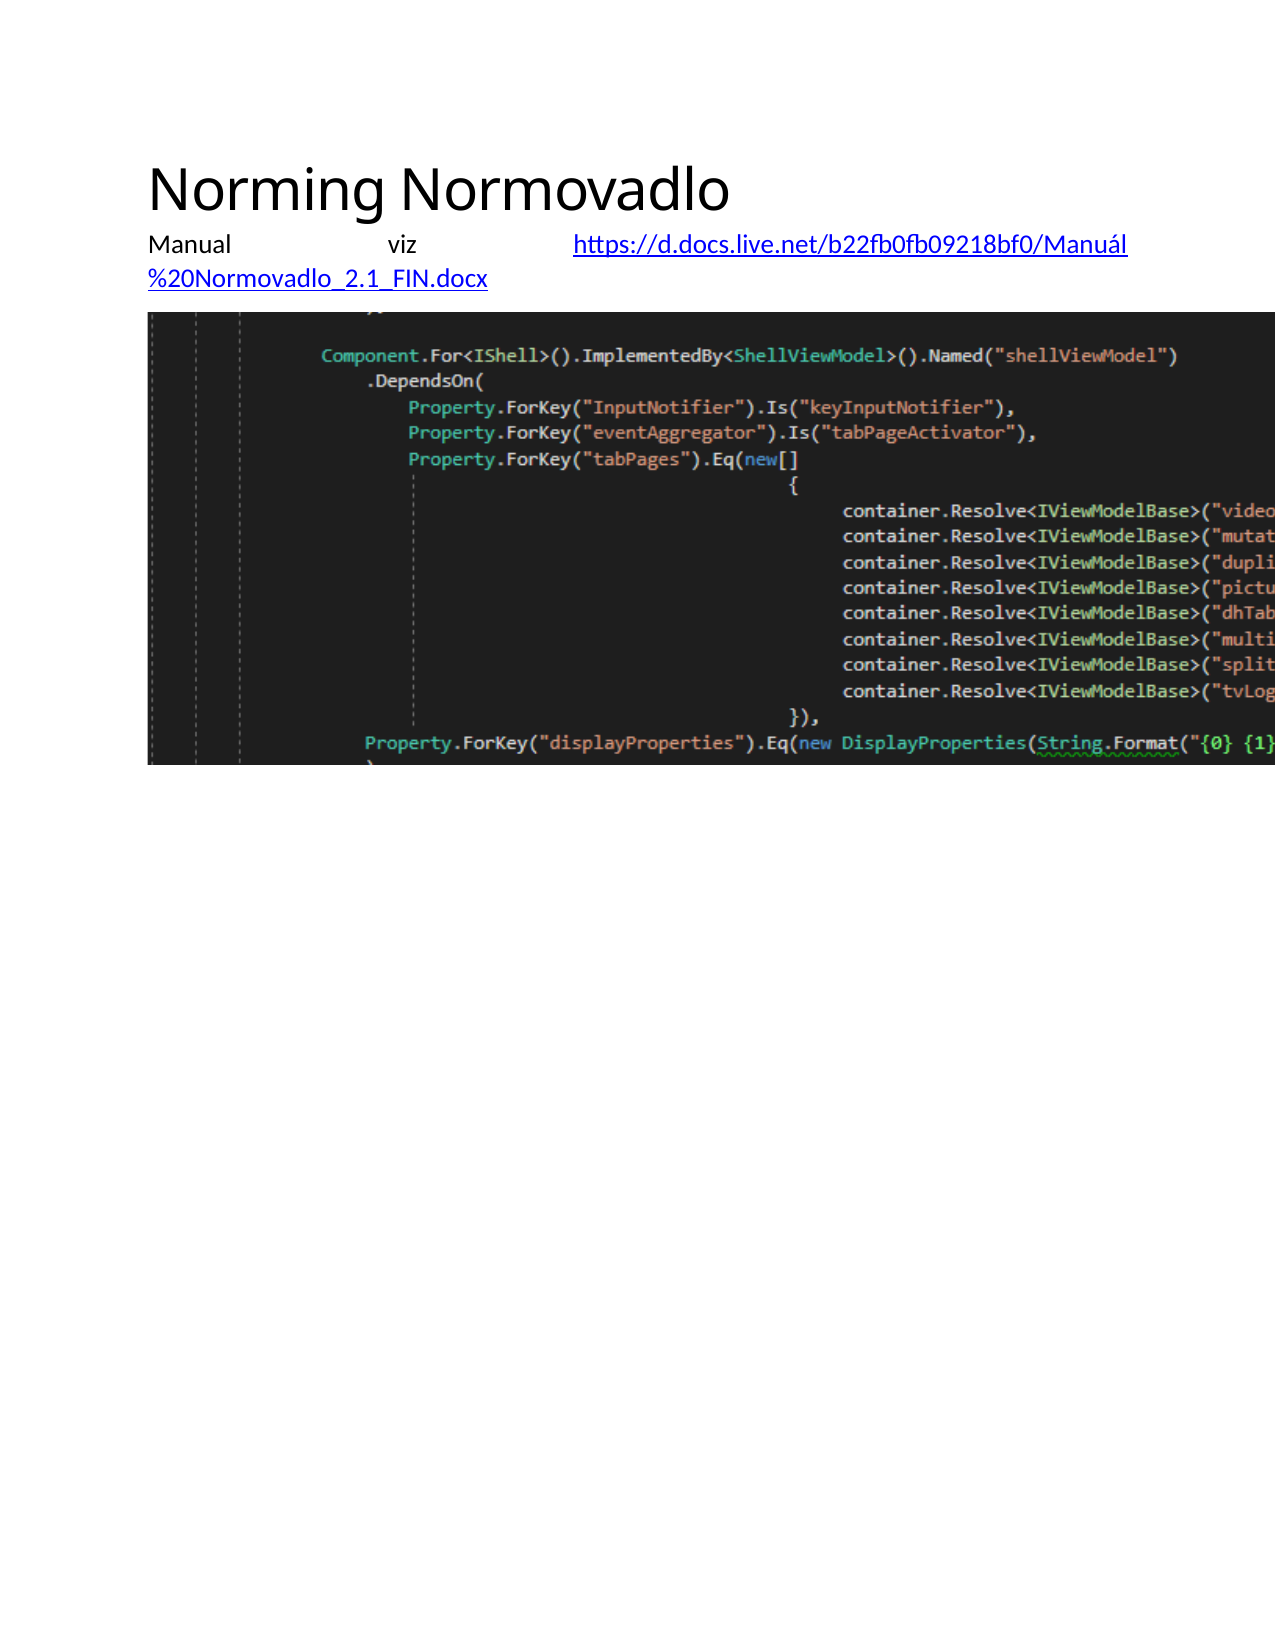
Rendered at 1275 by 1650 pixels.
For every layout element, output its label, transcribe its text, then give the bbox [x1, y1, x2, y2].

text Manual viz https://d.docs.live.net/b22fb0fb09218bf0/Manuál%20Normovadlo_2.1_FIN.docx [148, 227, 1127, 295]
title Norming Normovadlo [148, 148, 1127, 227]
